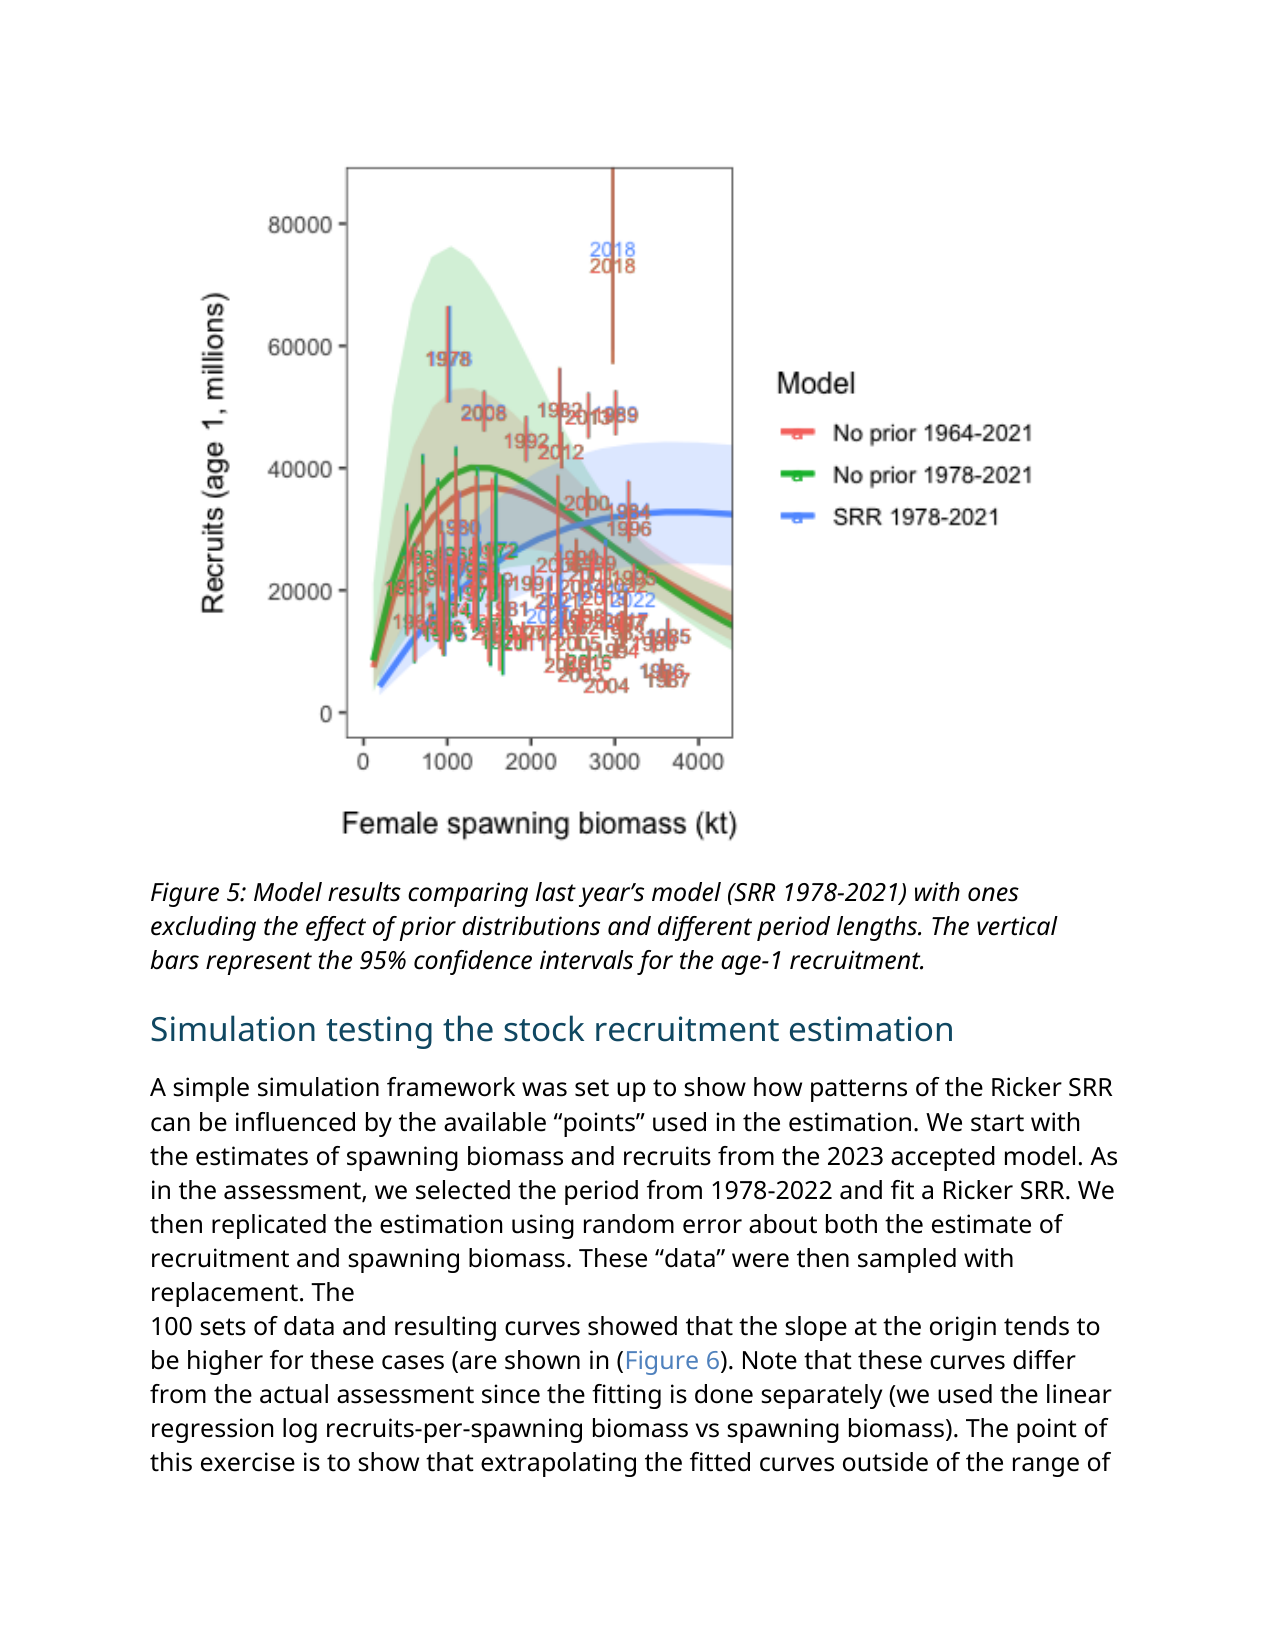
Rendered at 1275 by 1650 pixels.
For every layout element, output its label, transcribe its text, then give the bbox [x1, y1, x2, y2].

subtitle Simulation testing the stock recruitment estimation [150, 1006, 1125, 1051]
picture [188, 153, 1064, 854]
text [150, 1070, 1125, 1479]
table_header Figure 5: Model results comparing last year’s model (SRR 1978-2021) with ones excluding the effect of prior distributions and different period lengths. The vertical bars represent the 95% confidence intervals for the age-1 recruitment. [139, 150, 1114, 989]
